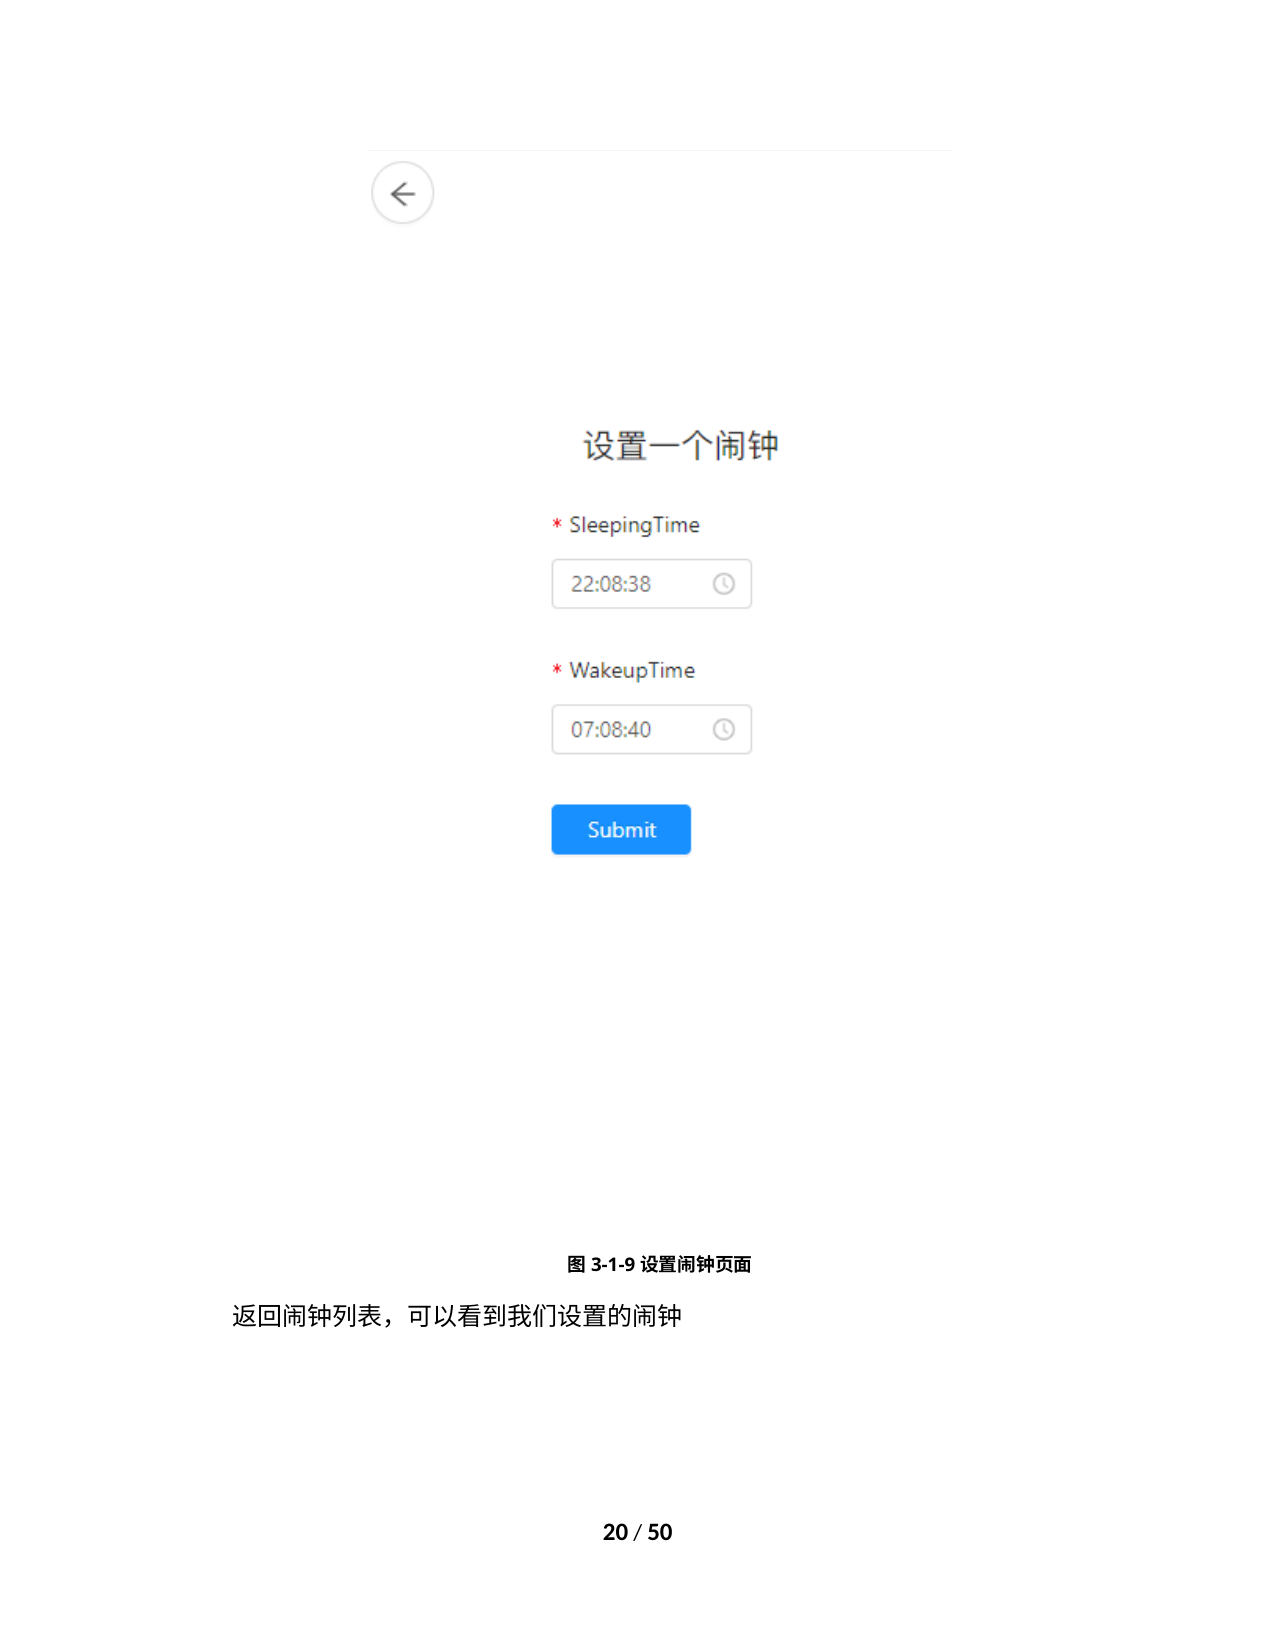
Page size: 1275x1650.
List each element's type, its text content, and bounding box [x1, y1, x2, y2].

text 返回闹钟列表，可以看到我们设置的闹钟 [187, 1296, 1087, 1332]
text 图 3-1-9 设置闹钟页面 [187, 1250, 1087, 1277]
picture [367, 150, 953, 1232]
